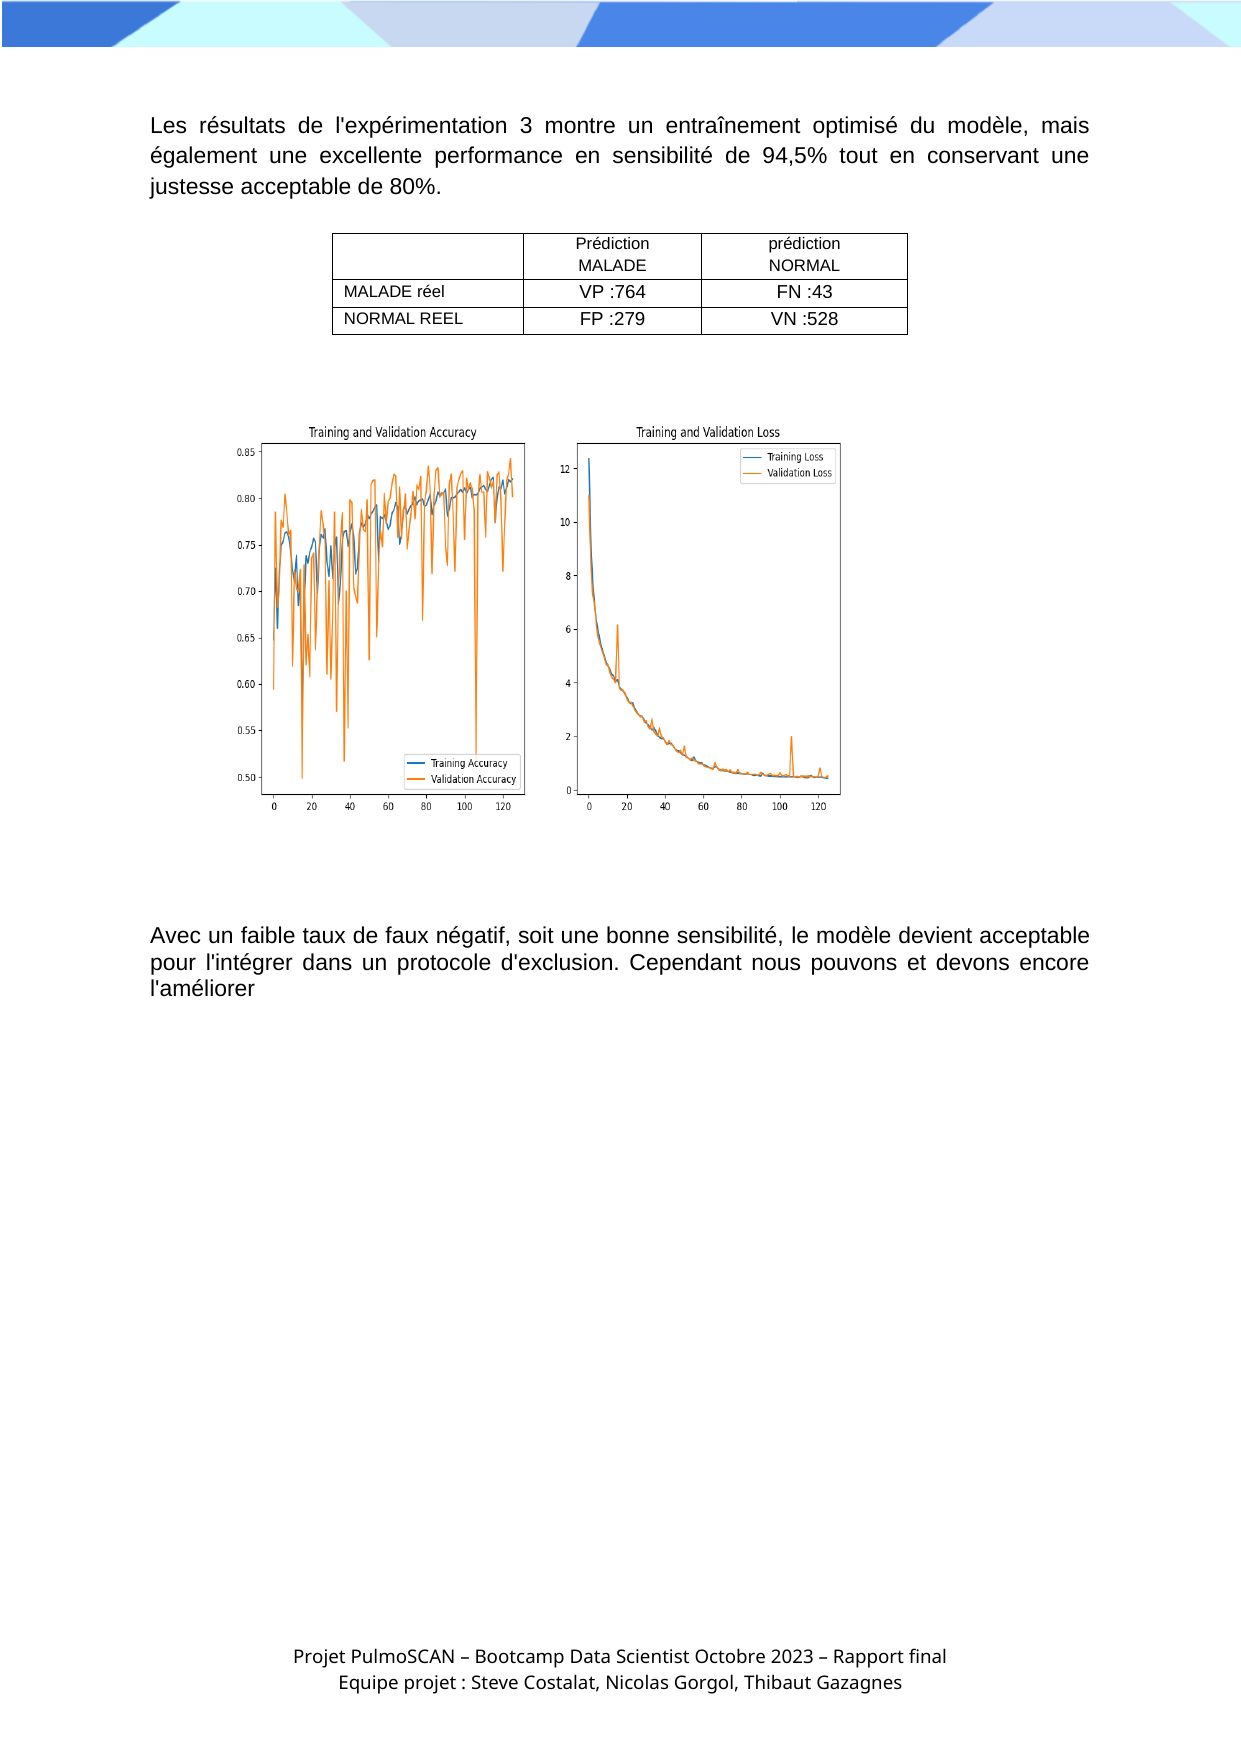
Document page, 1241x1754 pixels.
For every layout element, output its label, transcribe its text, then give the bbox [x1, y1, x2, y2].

table_cell MALADE réel [333, 280, 523, 307]
table_cell FP :279 [524, 308, 701, 333]
table_header Prédiction MALADE [524, 234, 701, 279]
table_header prédiction NORMAL [702, 234, 907, 279]
table_cell NORMAL REEL [333, 308, 523, 333]
text Avec un faible taux de faux négatif, soit une bonne sensibilité, le modèle devient acceptable pour l'intégrer dans un protocole d'exclusion. Cependant nous pouvons et devons encore l'améliorer [150, 922, 1090, 1001]
table_cell VP :764 [524, 280, 701, 307]
picture [168, 388, 914, 844]
table_header [333, 234, 523, 279]
table_cell VN :528 [702, 308, 907, 333]
picture [3, 2, 1241, 47]
table_cell FN :43 [702, 280, 907, 307]
text Les résultats de l'expérimentation 3 montre un entraînement optimisé du modèle, mais également une excellente performance en sensibilité de 94,5% tout en conservant une justesse acceptable de 80%. [150, 112, 1090, 199]
